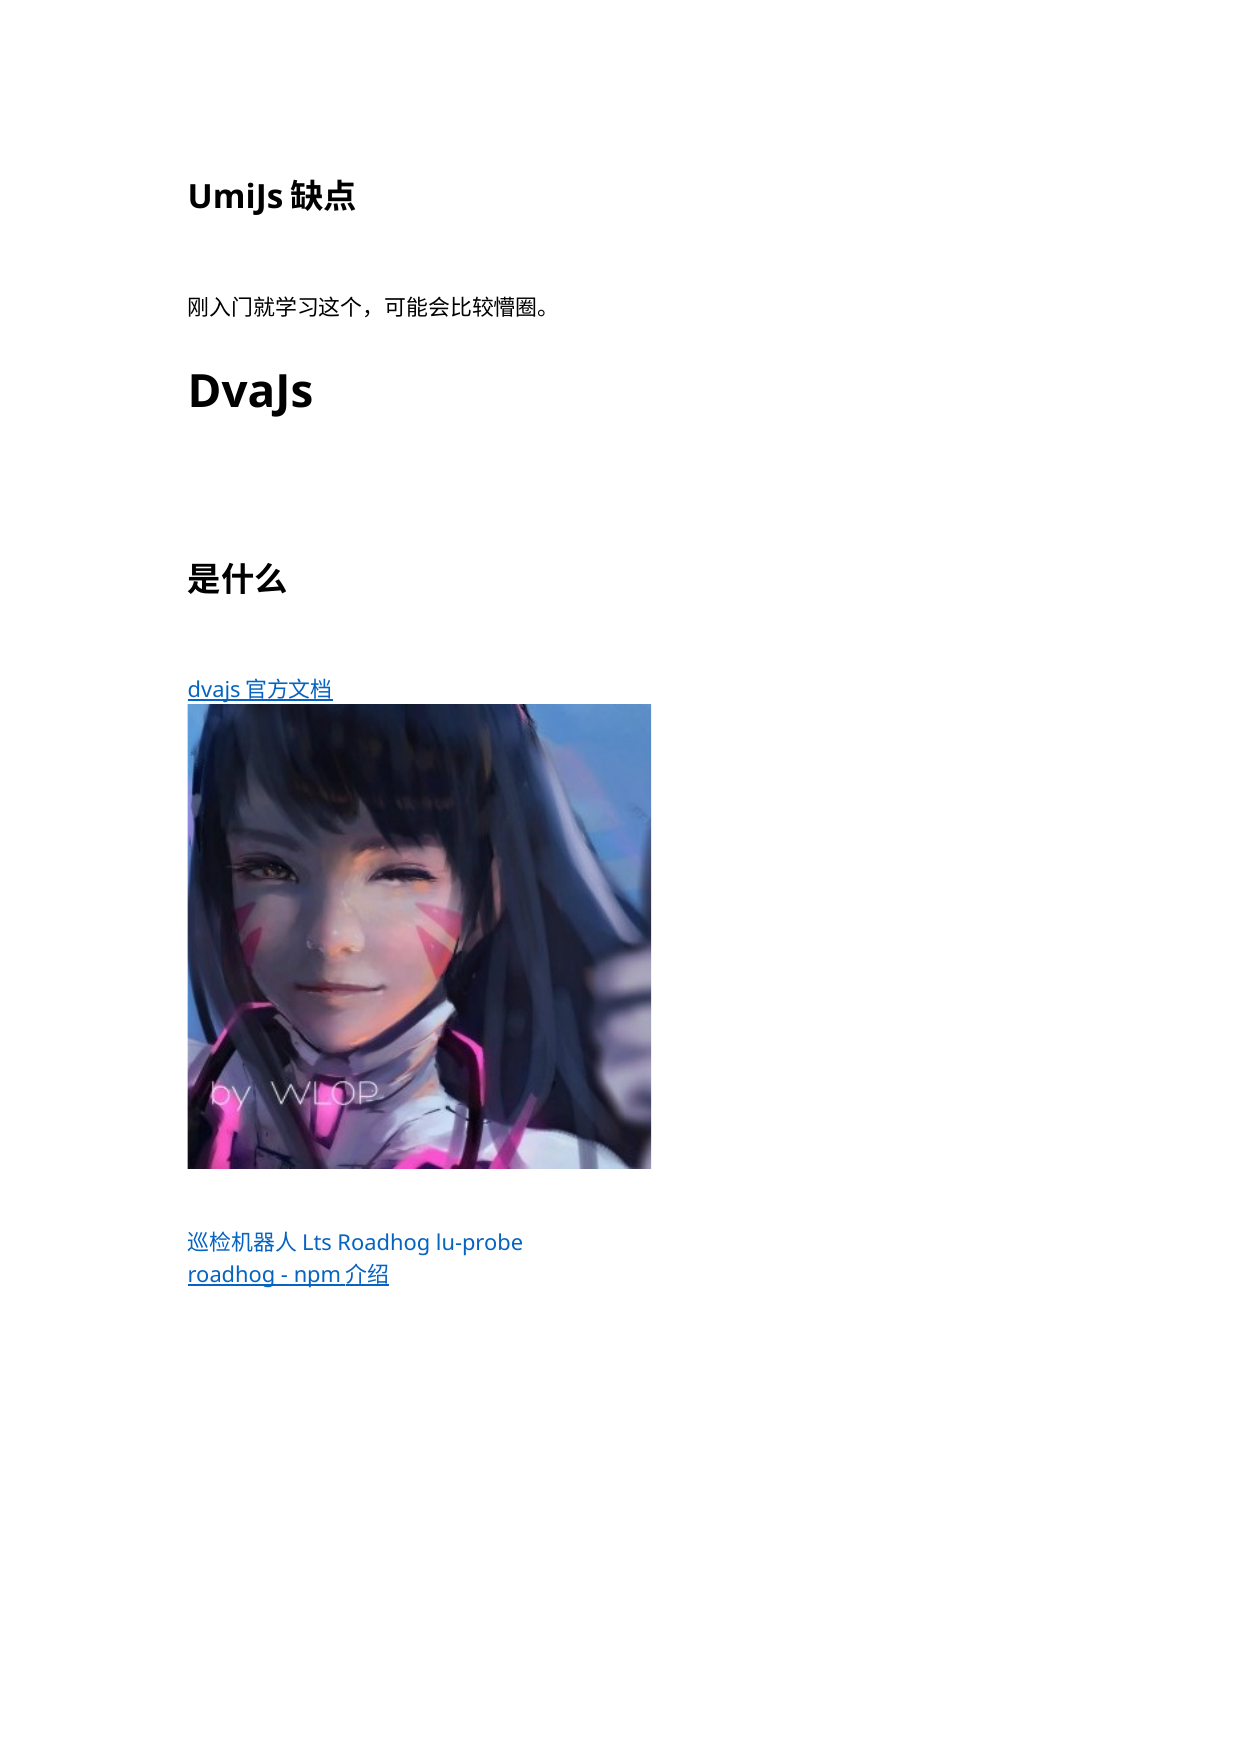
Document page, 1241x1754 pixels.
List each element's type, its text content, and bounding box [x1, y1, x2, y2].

text dvajs官方文档 [187, 672, 1053, 704]
subtitle UmiJs缺点 [187, 162, 1053, 227]
subtitle DvaJs [187, 357, 1053, 422]
text 刚入门就学习这个，可能会比较懵圈。 [187, 289, 1053, 322]
subtitle 是什么 [187, 544, 1053, 609]
text 巡检机器人 Lts Roadhog lu-probe [187, 1224, 1053, 1257]
text roadhog - npm介绍 [187, 1257, 1053, 1289]
picture [187, 704, 652, 1169]
